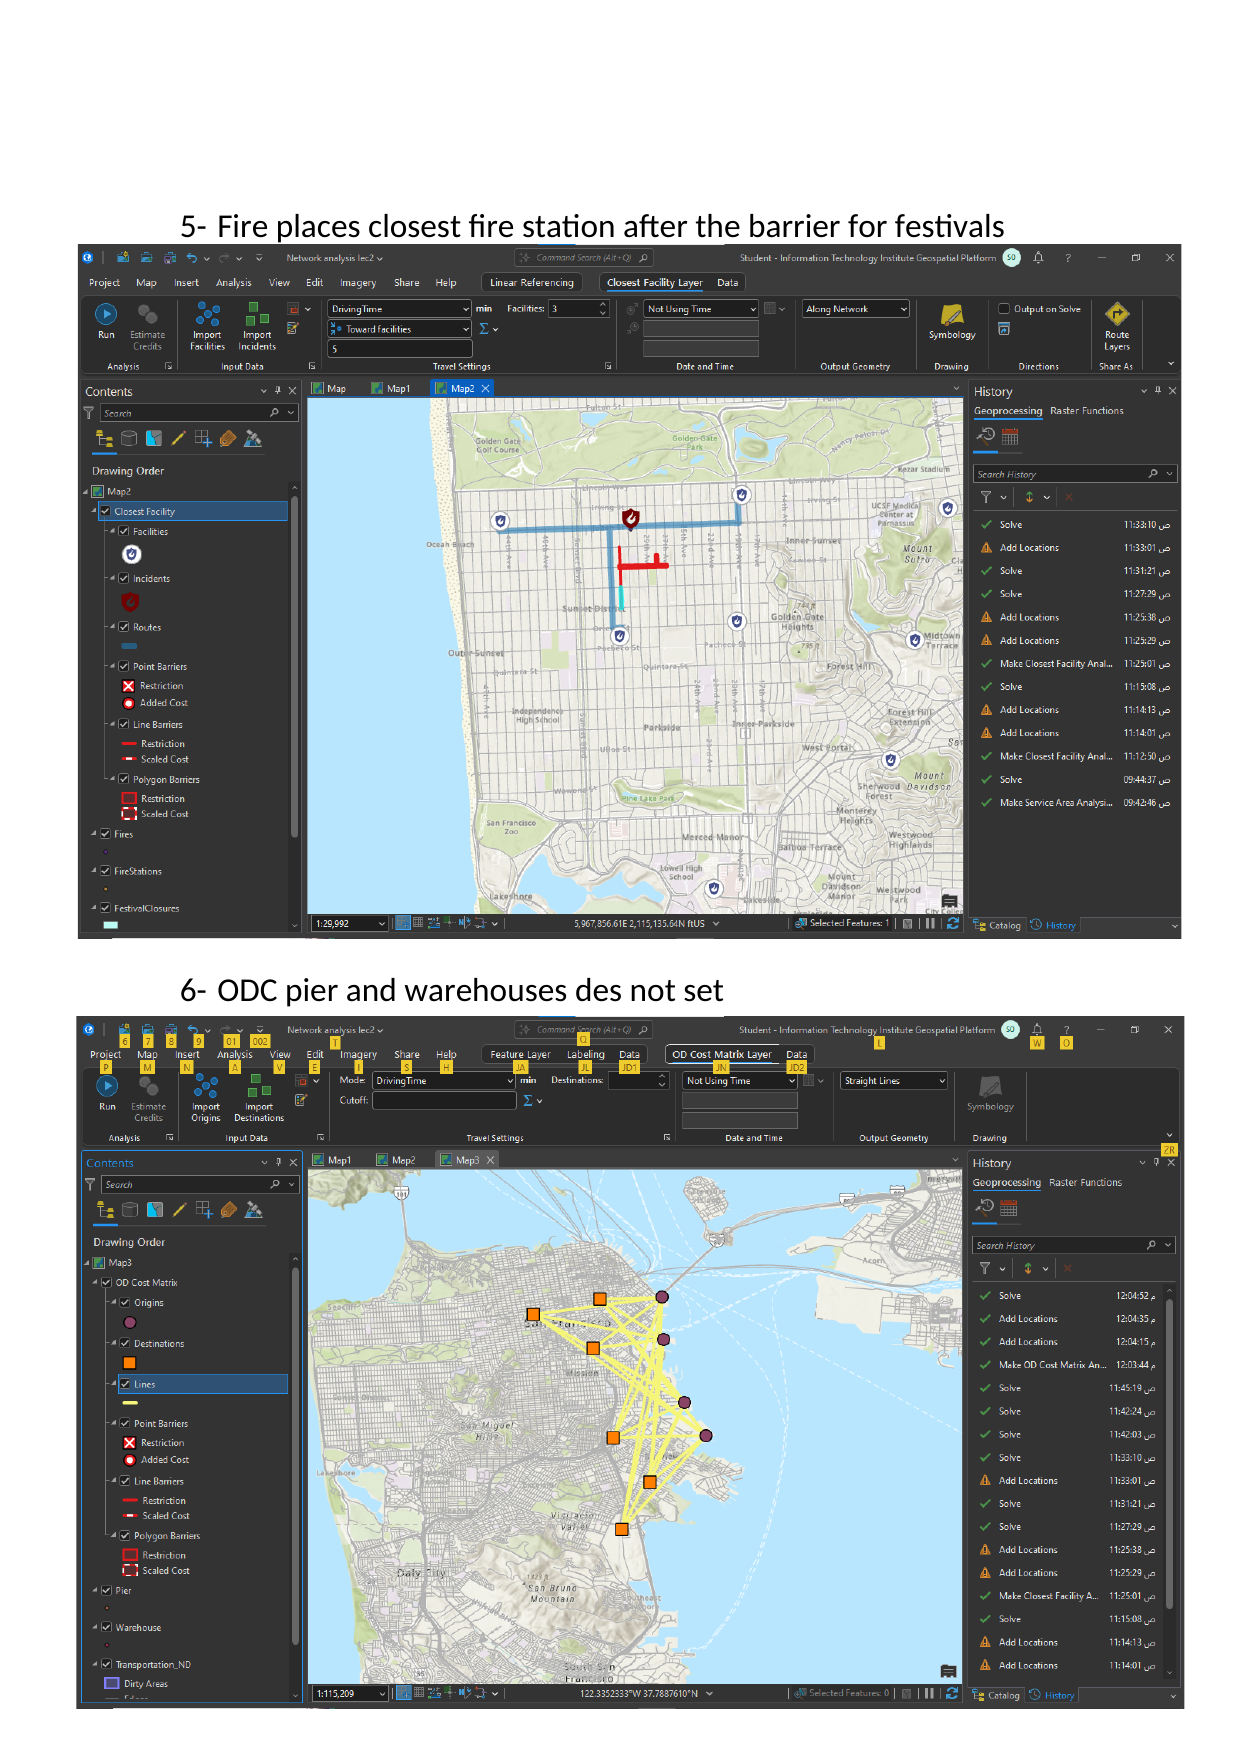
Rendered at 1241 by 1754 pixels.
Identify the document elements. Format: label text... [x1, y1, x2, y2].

picture [76, 1016, 1185, 1709]
list Fire places closest fire station after the barrier for festivals [179, 205, 1090, 244]
picture [77, 244, 1182, 939]
list ODC pier and warehouses des not set [179, 969, 1090, 1009]
